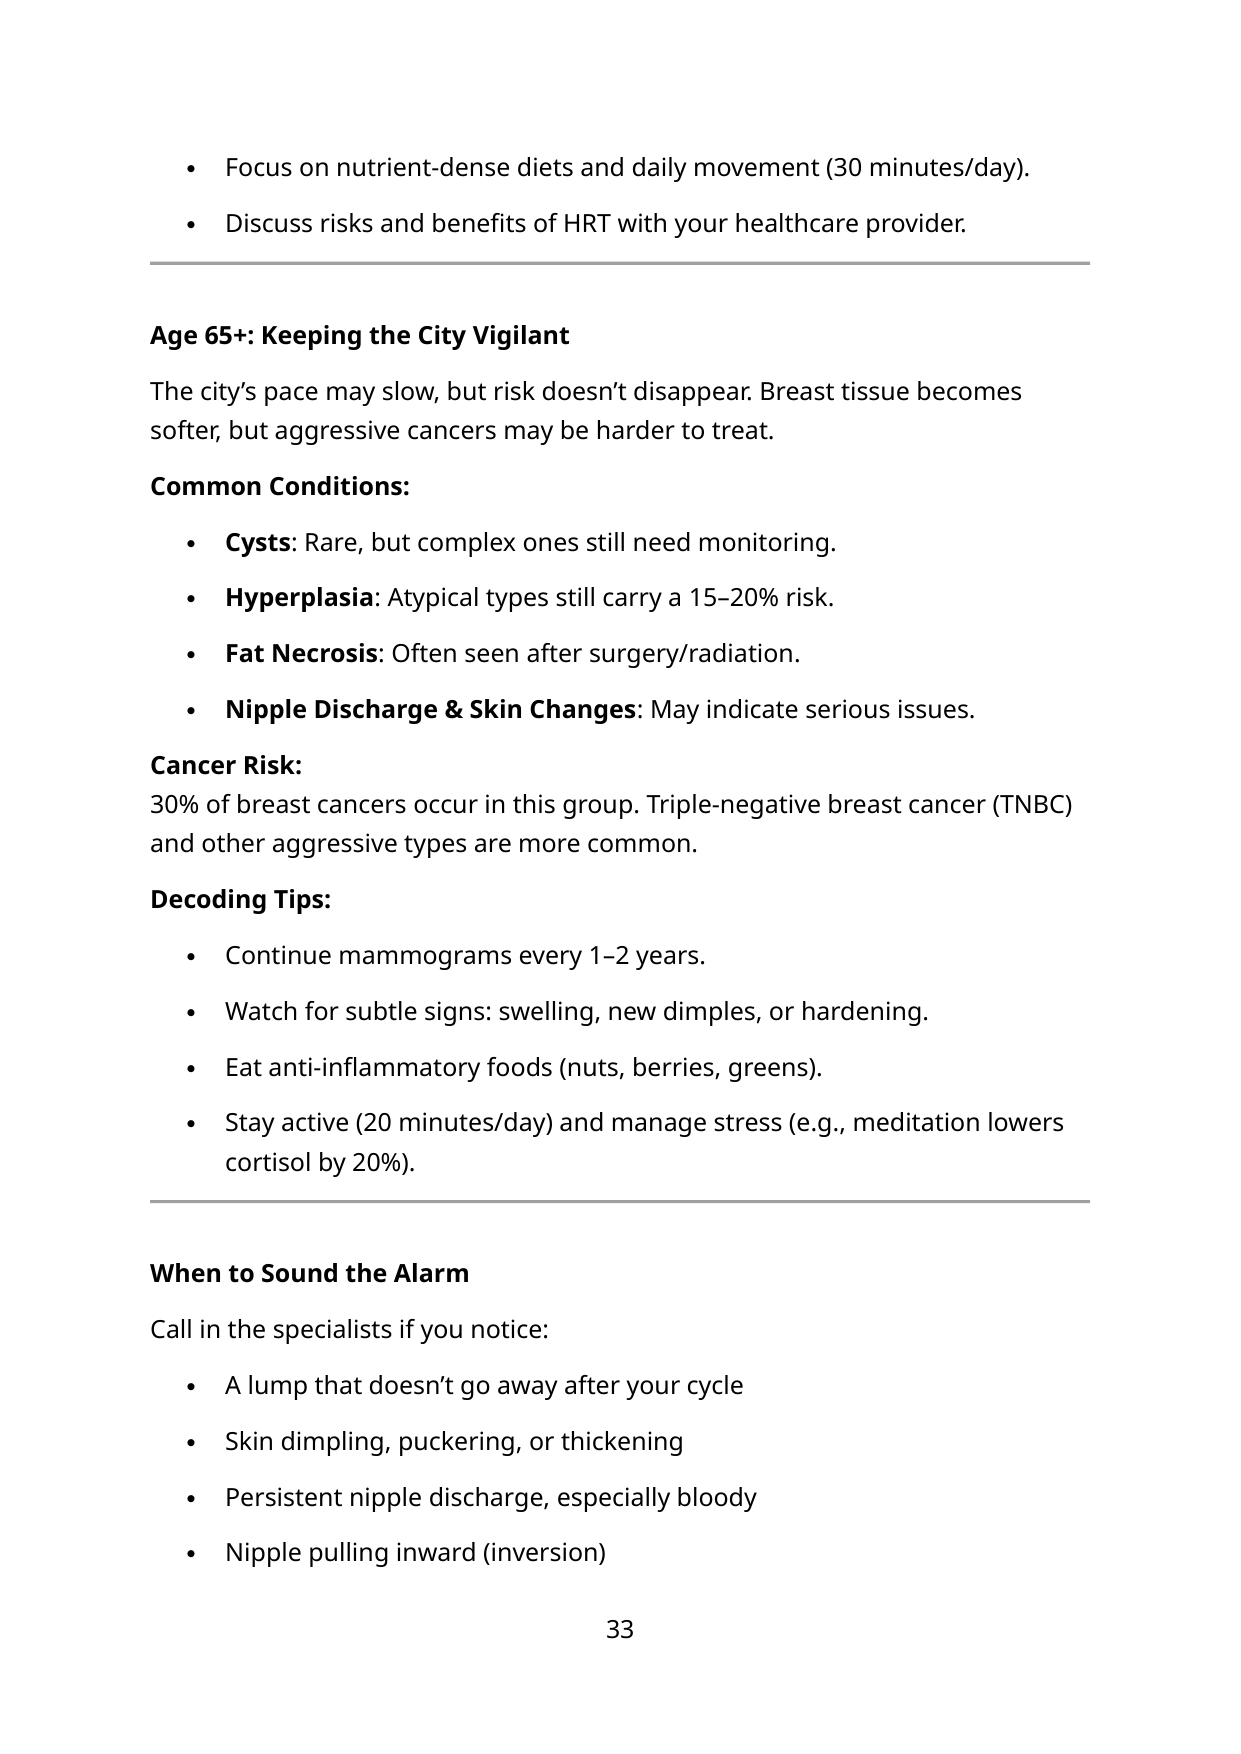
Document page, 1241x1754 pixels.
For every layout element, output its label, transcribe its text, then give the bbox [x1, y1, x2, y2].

list Watch for subtle signs: swelling, new dimples, or hardening. [187, 993, 1090, 1027]
list Hyperplasia: Atypical types still carry a 15–20% risk. [187, 580, 1090, 614]
list Cysts: Rare, but complex ones still need monitoring. [187, 524, 1090, 558]
text Age 65+: Keeping the City Vigilant [150, 317, 1090, 352]
text Decoding Tips: [150, 882, 1090, 916]
list Stay active (20 minutes/day) and manage stress (e.g., meditation lowers cortisol by 20%). [187, 1105, 1090, 1178]
text The city’s pace may slow, but risk doesn’t disappear. Breast tissue becomes softer, but aggressive cancers may be harder to treat. [150, 373, 1090, 447]
list Nipple pulling inward (inversion) [187, 1535, 1090, 1569]
text When to Sound the Alarm [150, 1256, 1090, 1290]
list A lump that doesn’t go away after your cycle [187, 1367, 1090, 1402]
text Cancer Risk: 30% of breast cancers occur in this group. Triple-negative breast cancer (TNBC) and other aggressive types are more common. [150, 747, 1090, 860]
list Eat anti-inflammatory foods (nuts, berries, greens). [187, 1049, 1090, 1083]
list Nipple Discharge & Skin Changes: May indicate serious issues. [187, 692, 1090, 726]
list Skin dimpling, puckering, or thickening [187, 1423, 1090, 1457]
text Common Conditions: [150, 468, 1090, 502]
list Continue mammograms every 1–2 years. [187, 937, 1090, 972]
list Persistent nipple discharge, especially bloody [187, 1479, 1090, 1513]
list Focus on nutrient-dense diets and daily movement (30 minutes/day). [187, 150, 1090, 184]
list Fat Necrosis: Often seen after surgery/radiation. [187, 636, 1090, 670]
text Call in the specialists if you notice: [150, 1312, 1090, 1346]
list Discuss risks and benefits of HRT with your healthcare provider. [187, 206, 1090, 240]
